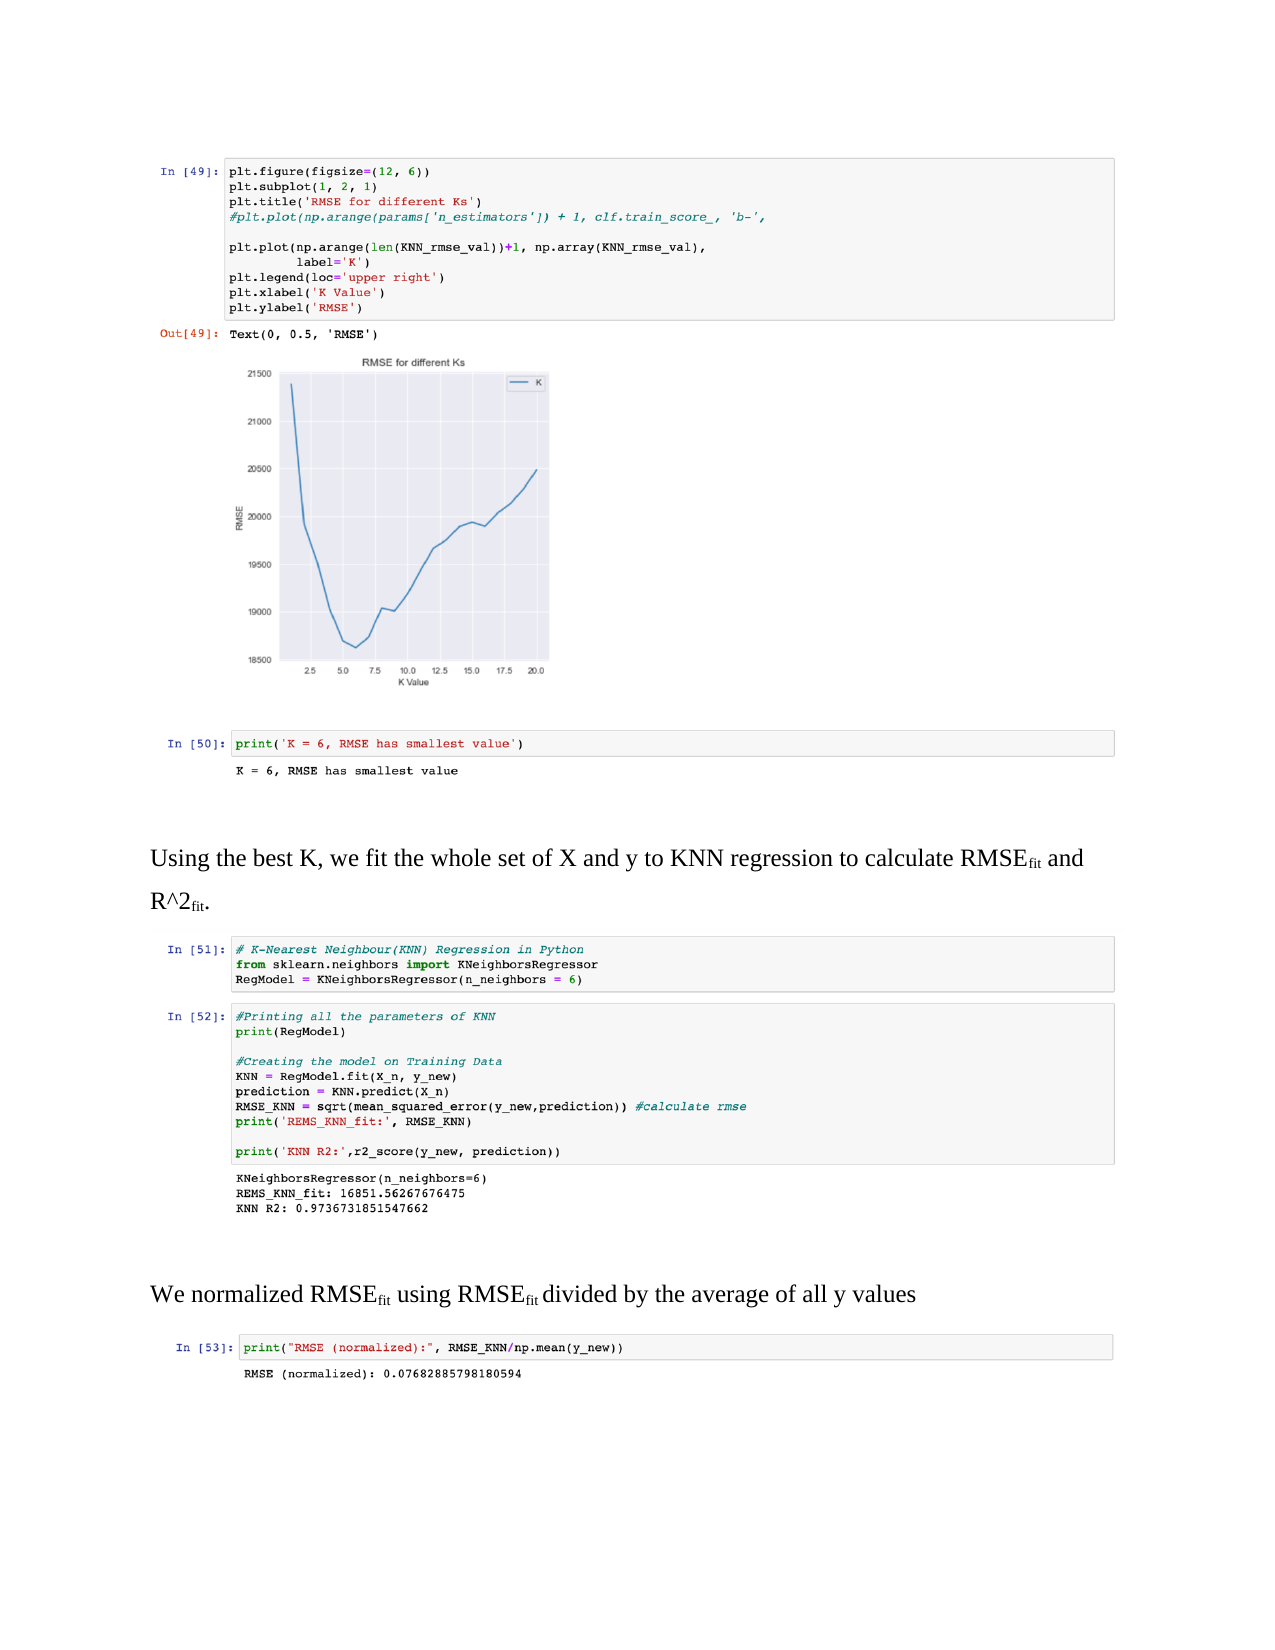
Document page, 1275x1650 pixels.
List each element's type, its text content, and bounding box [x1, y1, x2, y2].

picture [150, 150, 1125, 696]
text We normalized RMSEfit using RMSEfit divided by the average of all y values [150, 1279, 1125, 1323]
picture [150, 1323, 1125, 1390]
text Using the best K, we fit the whole set of X and y to KNN regression to calculate RMSEfit and R^2fit. [150, 843, 1125, 914]
picture [150, 710, 1125, 785]
picture [150, 928, 1125, 1221]
